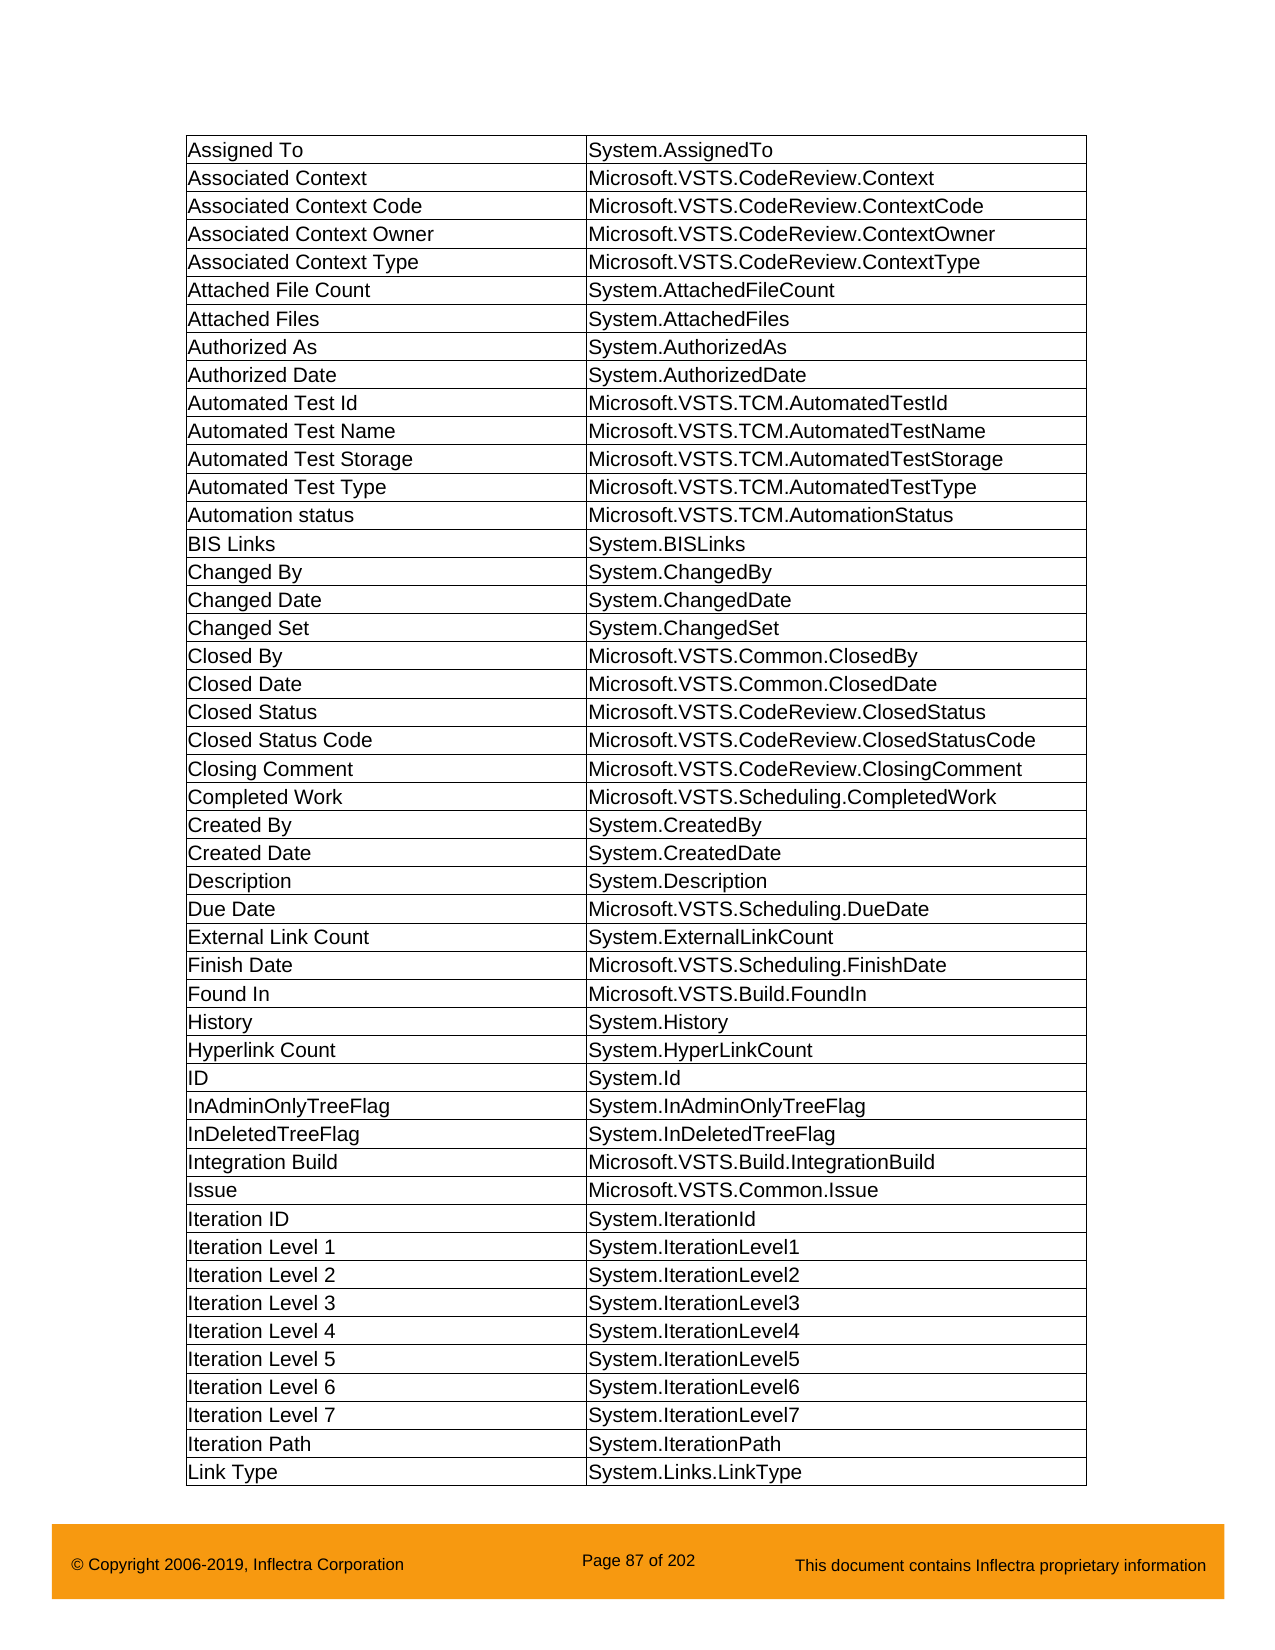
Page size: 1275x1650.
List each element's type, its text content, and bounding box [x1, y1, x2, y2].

table_cell Link Type [187, 1458, 586, 1485]
table_cell System.HyperLinkCount [587, 1036, 1086, 1063]
table_cell Description [187, 867, 586, 894]
table_cell Microsoft.VSTS.CodeReview.ContextCode [587, 192, 1086, 219]
table_cell System.BISLinks [587, 530, 1086, 557]
table_cell System.History [587, 1008, 1086, 1035]
table_cell System.ChangedDate [587, 586, 1086, 613]
table_cell Changed By [187, 558, 586, 585]
table_cell Iteration Level 6 [187, 1374, 586, 1401]
table_cell Closing Comment [187, 755, 586, 782]
table_cell Hyperlink Count [187, 1036, 586, 1063]
table_cell System.IterationLevel6 [587, 1374, 1086, 1401]
table_cell System.IterationLevel3 [587, 1289, 1086, 1316]
table_cell Microsoft.VSTS.CodeReview.ClosingComment [587, 755, 1086, 782]
table_cell Associated Context Code [187, 192, 586, 219]
table_cell Iteration Level 2 [187, 1261, 586, 1288]
table_cell Iteration Level 5 [187, 1345, 586, 1372]
table_cell Found In [187, 980, 586, 1007]
table_cell Attached Files [187, 305, 586, 332]
table_cell System.ChangedSet [587, 614, 1086, 641]
table_cell Iteration Level 7 [187, 1402, 586, 1429]
table_cell System.IterationLevel5 [587, 1345, 1086, 1372]
table_cell Microsoft.VSTS.TCM.AutomationStatus [587, 502, 1086, 529]
table_cell Due Date [187, 895, 586, 922]
table_cell System.IterationPath [587, 1430, 1086, 1457]
table_cell System.AttachedFileCount [587, 277, 1086, 304]
table_cell System.CreatedDate [587, 839, 1086, 866]
table_cell Closed Status Code [187, 727, 586, 754]
table_cell Iteration Level 4 [187, 1317, 586, 1344]
table_cell Microsoft.VSTS.Build.FoundIn [587, 980, 1086, 1007]
table_cell Associated Context [187, 164, 586, 191]
table_cell Microsoft.VSTS.CodeReview.ContextType [587, 249, 1086, 276]
table_cell Created Date [187, 839, 586, 866]
table_cell Automated Test Storage [187, 445, 586, 472]
table_cell Microsoft.VSTS.TCM.AutomatedTestId [587, 389, 1086, 416]
table_cell System.AuthorizedDate [587, 361, 1086, 388]
table_cell System.AttachedFiles [587, 305, 1086, 332]
table_cell System.ChangedBy [587, 558, 1086, 585]
table_cell System.InAdminOnlyTreeFlag [587, 1092, 1086, 1119]
table_cell Integration Build [187, 1149, 586, 1176]
table_cell Associated Context Type [187, 249, 586, 276]
table_cell System.CreatedBy [587, 811, 1086, 838]
table_cell Authorized As [187, 333, 586, 360]
table_cell System.Description [587, 867, 1086, 894]
table_cell External Link Count [187, 924, 586, 951]
table_cell System.InDeletedTreeFlag [587, 1120, 1086, 1147]
table_cell System.AuthorizedAs [587, 333, 1086, 360]
table_cell Microsoft.VSTS.Scheduling.FinishDate [587, 952, 1086, 979]
table_cell Automated Test Name [187, 417, 586, 444]
table_cell Microsoft.VSTS.Common.ClosedDate [587, 670, 1086, 697]
table_cell Closed Status [187, 699, 586, 726]
table_cell Iteration ID [187, 1205, 586, 1232]
table_cell Microsoft.VSTS.Scheduling.DueDate [587, 895, 1086, 922]
table_cell System.IterationId [587, 1205, 1086, 1232]
table_cell Microsoft.VSTS.CodeReview.ContextOwner [587, 220, 1086, 247]
table_cell Microsoft.VSTS.TCM.AutomatedTestStorage [587, 445, 1086, 472]
table_cell Automated Test Id [187, 389, 586, 416]
table_cell System.ExternalLinkCount [587, 924, 1086, 951]
table_cell Changed Set [187, 614, 586, 641]
table_cell Microsoft.VSTS.TCM.AutomatedTestType [587, 474, 1086, 501]
table_cell System.IterationLevel2 [587, 1261, 1086, 1288]
table_cell InDeletedTreeFlag [187, 1120, 586, 1147]
table_cell Associated Context Owner [187, 220, 586, 247]
table_cell System.IterationLevel7 [587, 1402, 1086, 1429]
table_cell Microsoft.VSTS.Build.IntegrationBuild [587, 1149, 1086, 1176]
table_cell System.AssignedTo [587, 136, 1086, 163]
table_cell System.IterationLevel4 [587, 1317, 1086, 1344]
table_cell InAdminOnlyTreeFlag [187, 1092, 586, 1119]
table_cell Created By [187, 811, 586, 838]
table_cell Microsoft.VSTS.Common.ClosedBy [587, 642, 1086, 669]
table_cell Automated Test Type [187, 474, 586, 501]
table_cell System.IterationLevel1 [587, 1233, 1086, 1260]
table_cell History [187, 1008, 586, 1035]
table_cell Iteration Level 1 [187, 1233, 586, 1260]
table_cell BIS Links [187, 530, 586, 557]
table_cell System.Id [587, 1064, 1086, 1091]
table_cell Automation status [187, 502, 586, 529]
table_cell Microsoft.VSTS.Common.Issue [587, 1177, 1086, 1204]
table_cell Microsoft.VSTS.CodeReview.ClosedStatusCode [587, 727, 1086, 754]
table_cell Authorized Date [187, 361, 586, 388]
table_cell Closed Date [187, 670, 586, 697]
table_cell Completed Work [187, 783, 586, 810]
table_cell Microsoft.VSTS.CodeReview.Context [587, 164, 1086, 191]
table_cell Microsoft.VSTS.Scheduling.CompletedWork [587, 783, 1086, 810]
table_cell Closed By [187, 642, 586, 669]
table_cell Issue [187, 1177, 586, 1204]
table_cell Assigned To [187, 136, 586, 163]
table_cell Attached File Count [187, 277, 586, 304]
table_cell Iteration Level 3 [187, 1289, 586, 1316]
table_cell Microsoft.VSTS.CodeReview.ClosedStatus [587, 699, 1086, 726]
table_cell Finish Date [187, 952, 586, 979]
table_cell Iteration Path [187, 1430, 586, 1457]
table_cell Microsoft.VSTS.TCM.AutomatedTestName [587, 417, 1086, 444]
table_cell System.Links.LinkType [587, 1458, 1086, 1485]
table_cell Changed Date [187, 586, 586, 613]
table_cell ID [187, 1064, 586, 1091]
